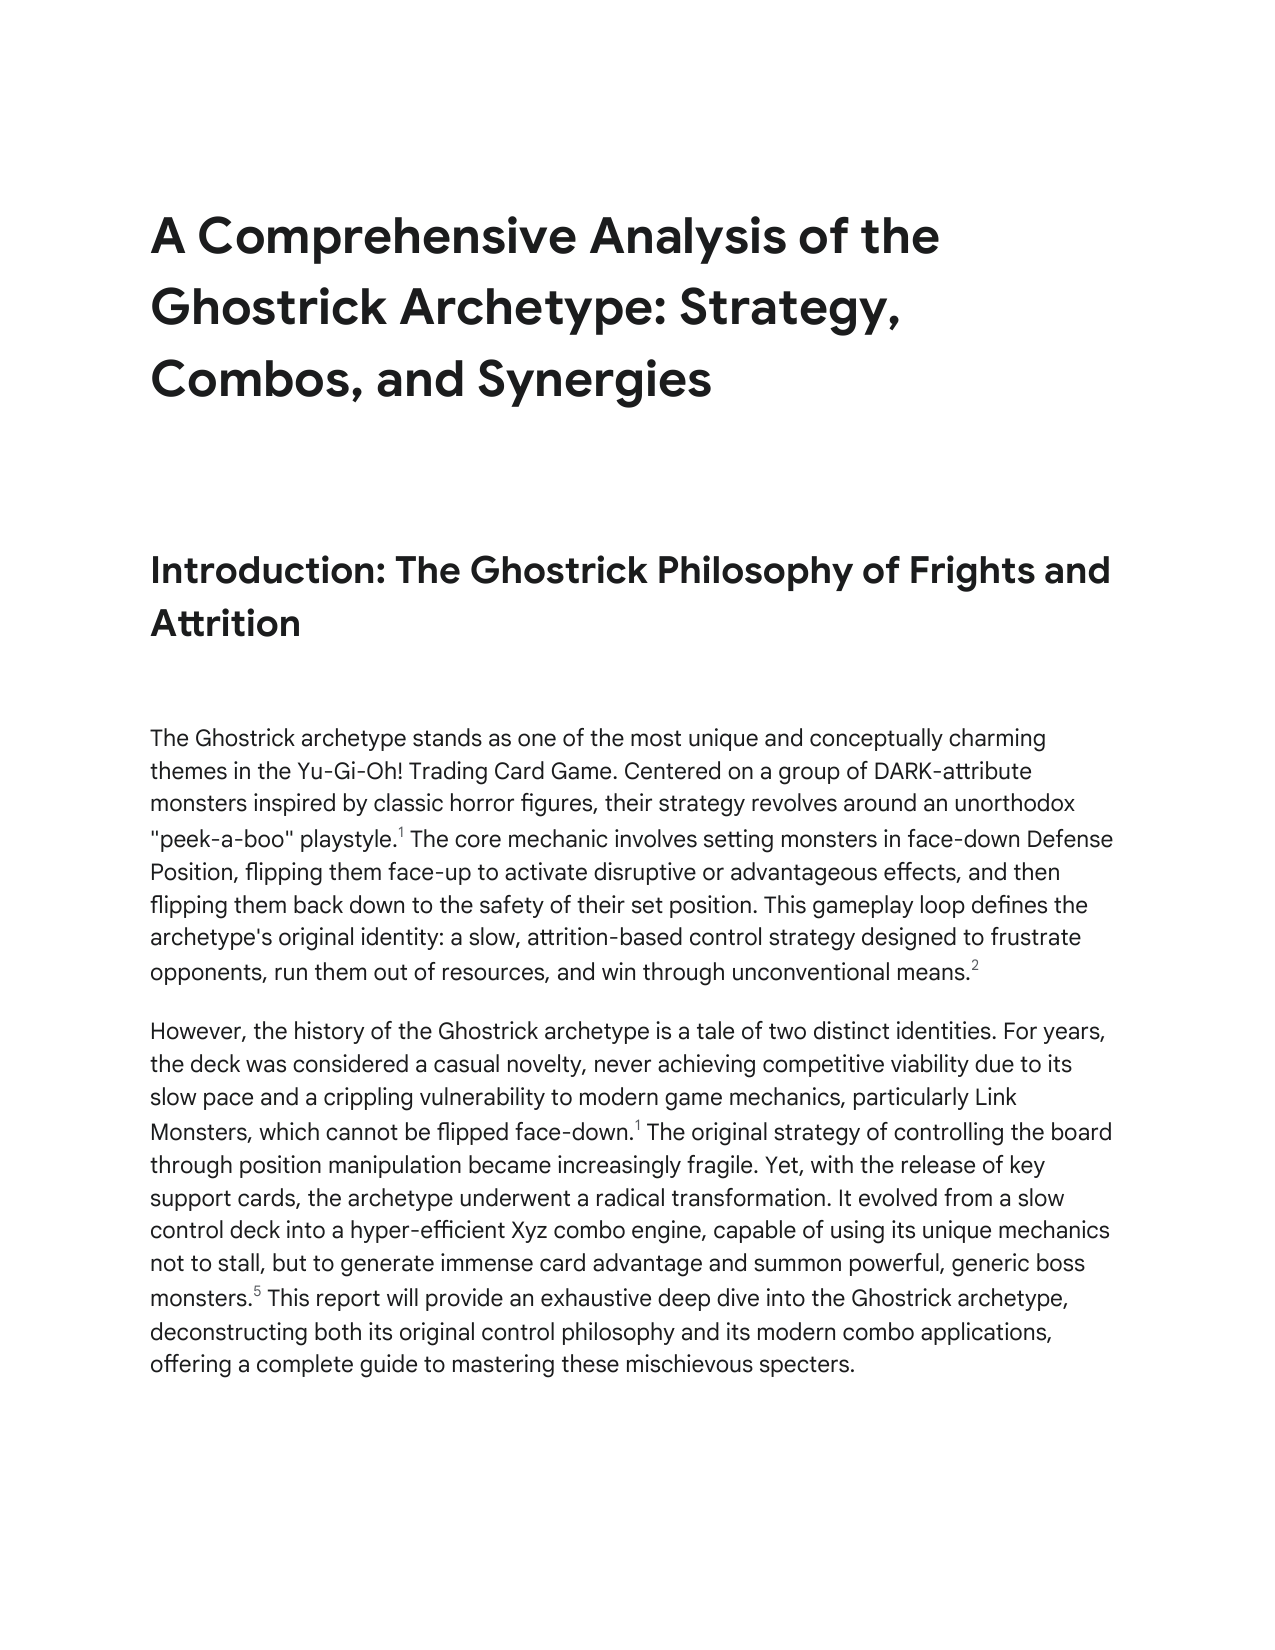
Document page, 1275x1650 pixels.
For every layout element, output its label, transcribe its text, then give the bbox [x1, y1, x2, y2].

subtitle Introduction: The Ghostrick Philosophy of Frights and Attrition [150, 547, 1125, 647]
subtitle A Comprehensive Analysis of the Ghostrick Archetype: Strategy, Combos, and Synergies [150, 205, 1125, 410]
text However, the history of the Ghostrick archetype is a tale of two distinct identities. For years, the deck was considered a casual novelty, never achieving competitive viability due to its slow pace and a crippling vulnerability to modern game mechanics, particularly Link Monsters, which cannot be flipped face-down.1 The original strategy of controlling the board through position manipulation became increasingly fragile. Yet, with the release of key support cards, the archetype underwent a radical transformation. It evolved from a slow control deck into a hyper-efficient Xyz combo engine, capable of using its unique mechanics not to stall, but to generate immense card advantage and summon powerful, generic boss monsters.5 This report will provide an exhaustive deep dive into the Ghostrick archetype, deconstructing both its original control philosophy and its modern combo applications, offering a complete guide to mastering these mischievous specters. [150, 1017, 1125, 1379]
text The Ghostrick archetype stands as one of the most unique and conceptually charming themes in the Yu-Gi-Oh! Trading Card Game. Centered on a group of DARK-attribute monsters inspired by classic horror figures, their strategy revolves around an unorthodox "peek-a-boo" playstyle.1 The core mechanic involves setting monsters in face-down Defense Position, flipping them face-up to activate disruptive or advantageous effects, and then flipping them back down to the safety of their set position. This gameplay loop defines the archetype's original identity: a slow, attrition-based control strategy designed to frustrate opponents, run them out of resources, and win through unconventional means.2 [150, 724, 1125, 988]
